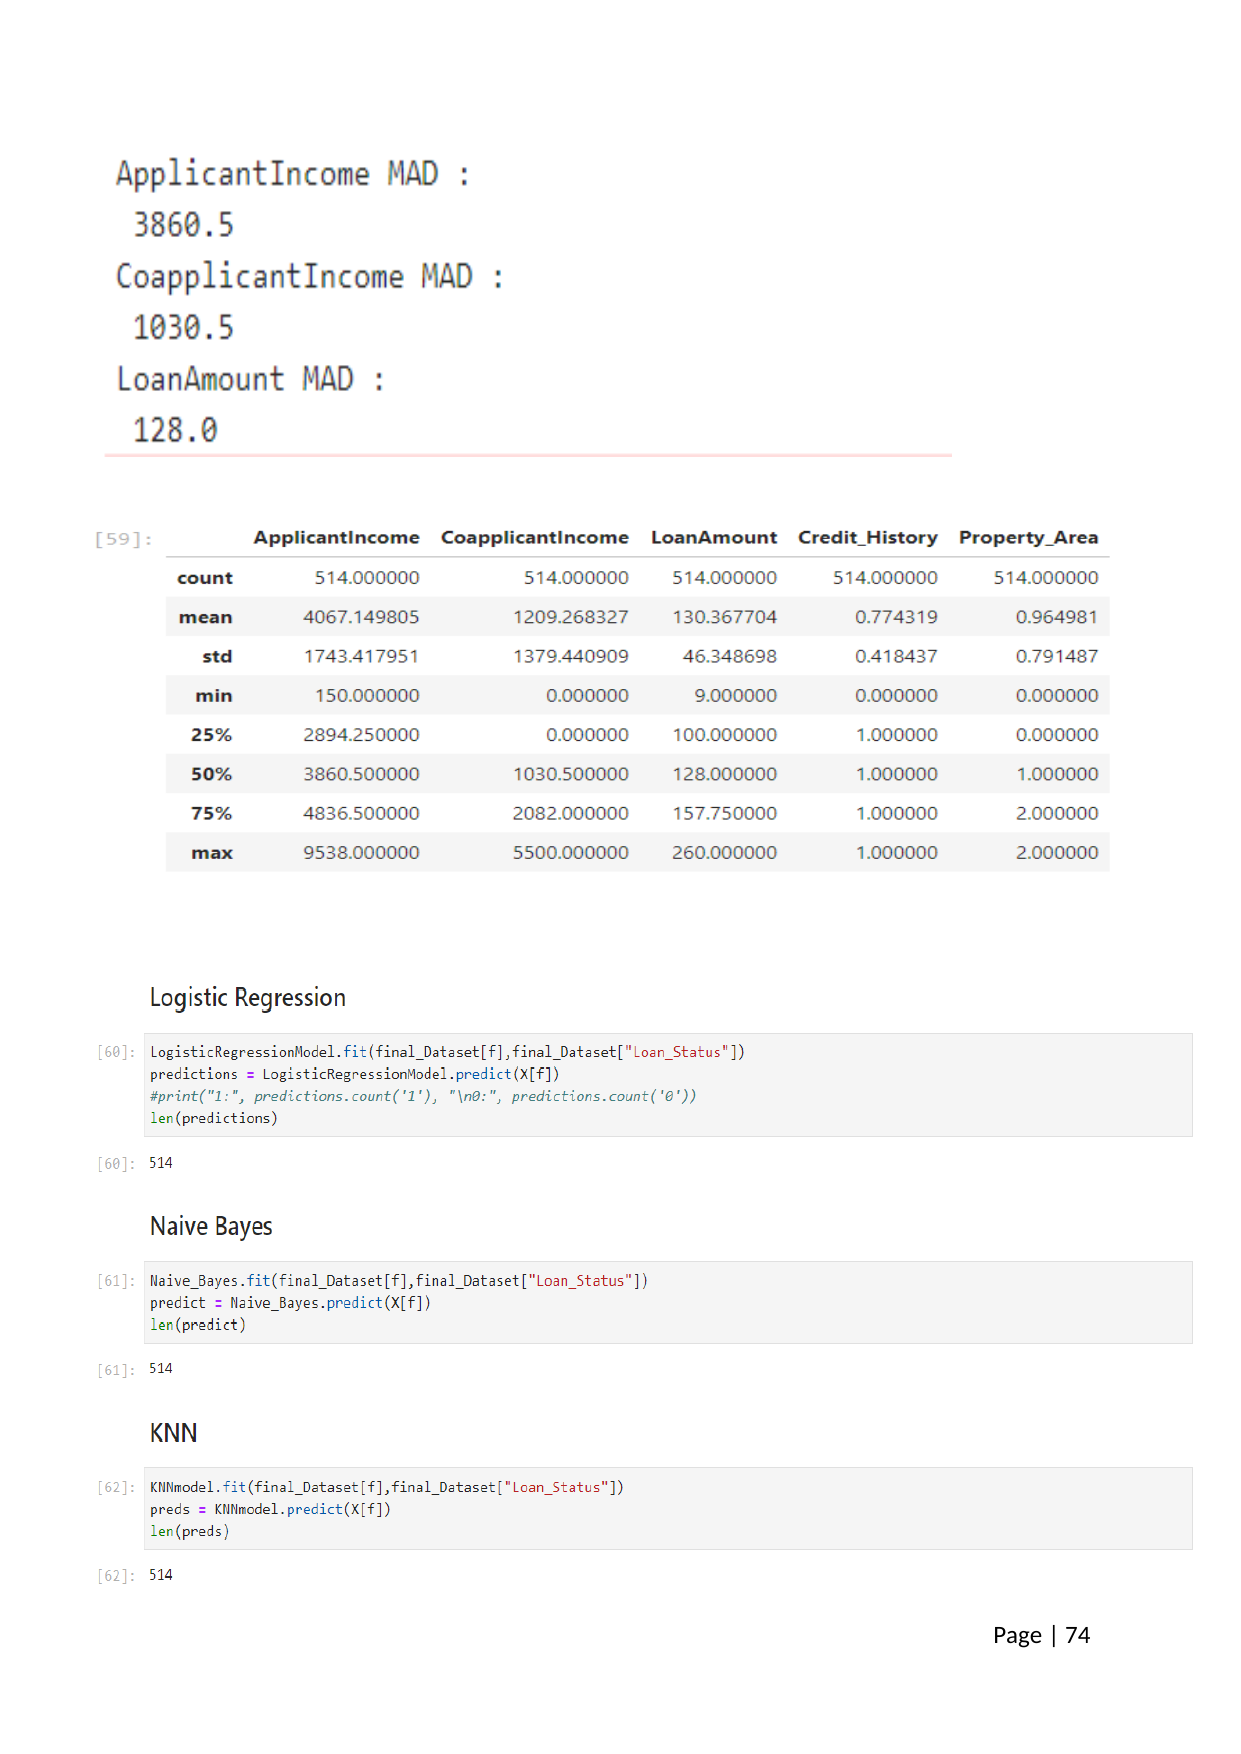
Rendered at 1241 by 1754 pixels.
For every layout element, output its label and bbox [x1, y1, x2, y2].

picture [91, 971, 1200, 1597]
picture [91, 525, 1200, 904]
picture [91, 150, 952, 457]
